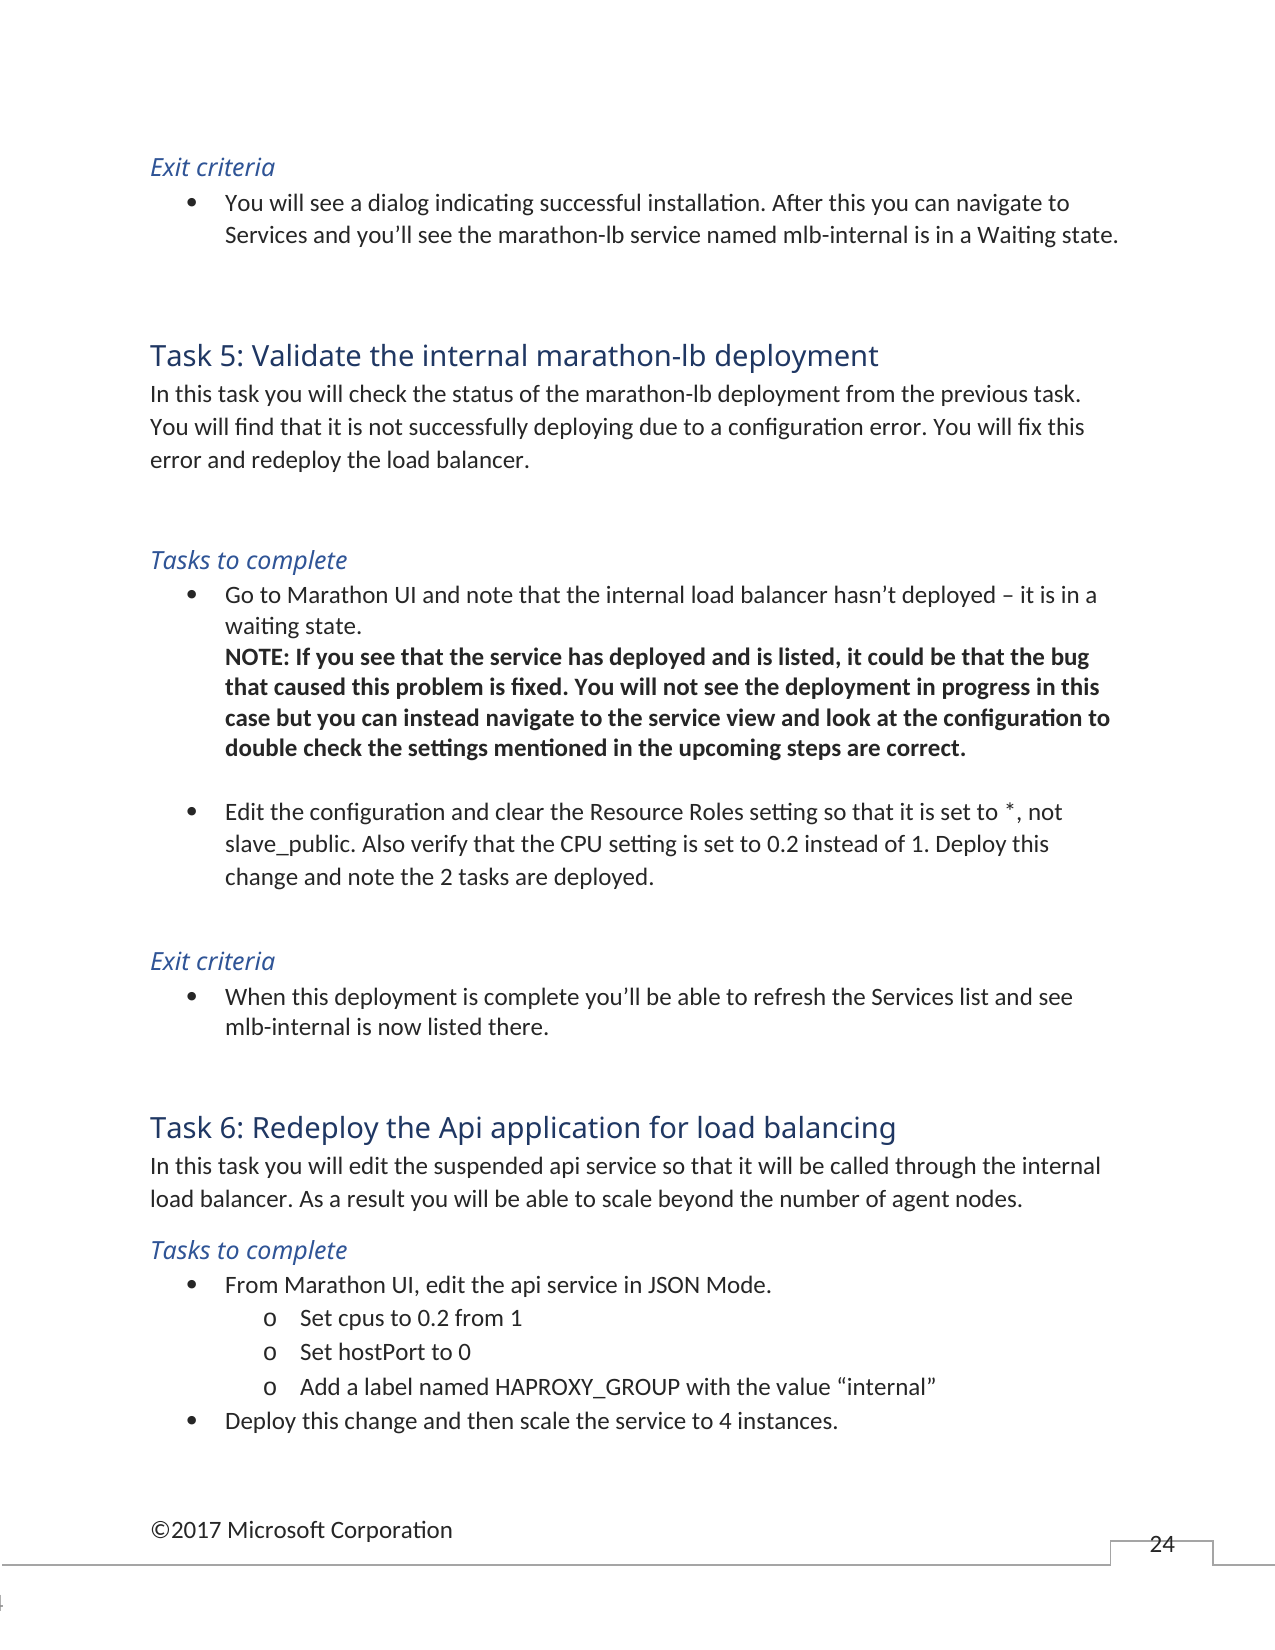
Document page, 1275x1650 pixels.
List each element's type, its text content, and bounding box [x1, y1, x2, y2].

subtitle Exit criteria [150, 150, 1125, 184]
list Add a label named HAPROXY_GROUP with the value “internal” [262, 1371, 1125, 1402]
list Go to Marathon UI and note that the internal load balancer hasn’t deployed – it is in a waiting state. [187, 580, 1125, 641]
list From Marathon UI, edit the api service in JSON Mode. [187, 1269, 1125, 1300]
subtitle Tasks to complete [150, 543, 1125, 577]
list You will see a dialog indicating successful installation. After this you can navigate to Services and you’ll see the marathon-lb service named mlb-internal is in a Waiting state. [187, 187, 1125, 250]
list NOTE: If you see that the service has deployed and is listed, it could be that the bug that caused this problem is fixed. You will not see the deployment in progress in this case but you can instead navigate to the service view and look at the configuration to double check the settings mentioned in the upcoming steps are correct. [225, 641, 1125, 763]
subtitle Tasks to complete [150, 1232, 1125, 1266]
list When this deployment is complete you’ll be able to refresh the Services list and see mlb-internal is now listed there. [187, 981, 1125, 1042]
list Edit the configuration and clear the Resource Roles setting so that it is set to *, not slave_public. Also verify that the CPU setting is set to 0.2 instead of 1. Deploy this change and note the 2 tasks are deployed. [187, 796, 1125, 892]
list Set cpus to 0.2 from 1 [262, 1302, 1125, 1334]
list Set hostPort to 0 [262, 1336, 1125, 1368]
subtitle Task 6: Redeploy the Api application for load balancing [150, 1107, 1125, 1147]
list Deploy this change and then scale the service to 4 instances. [187, 1405, 1125, 1435]
subtitle Exit criteria [150, 944, 1125, 978]
text In this task you will edit the suspended api service so that it will be called through the internal load balancer. As a result you will be able to scale beyond the number of agent nodes. [150, 1150, 1125, 1213]
subtitle Task 5: Validate the internal marathon-lb deployment [150, 335, 1125, 375]
text In this task you will check the status of the marathon-lb deployment from the previous task. You will find that it is not successfully deploying due to a configuration error. You will fix this error and redeploy the load balancer. [150, 378, 1125, 474]
